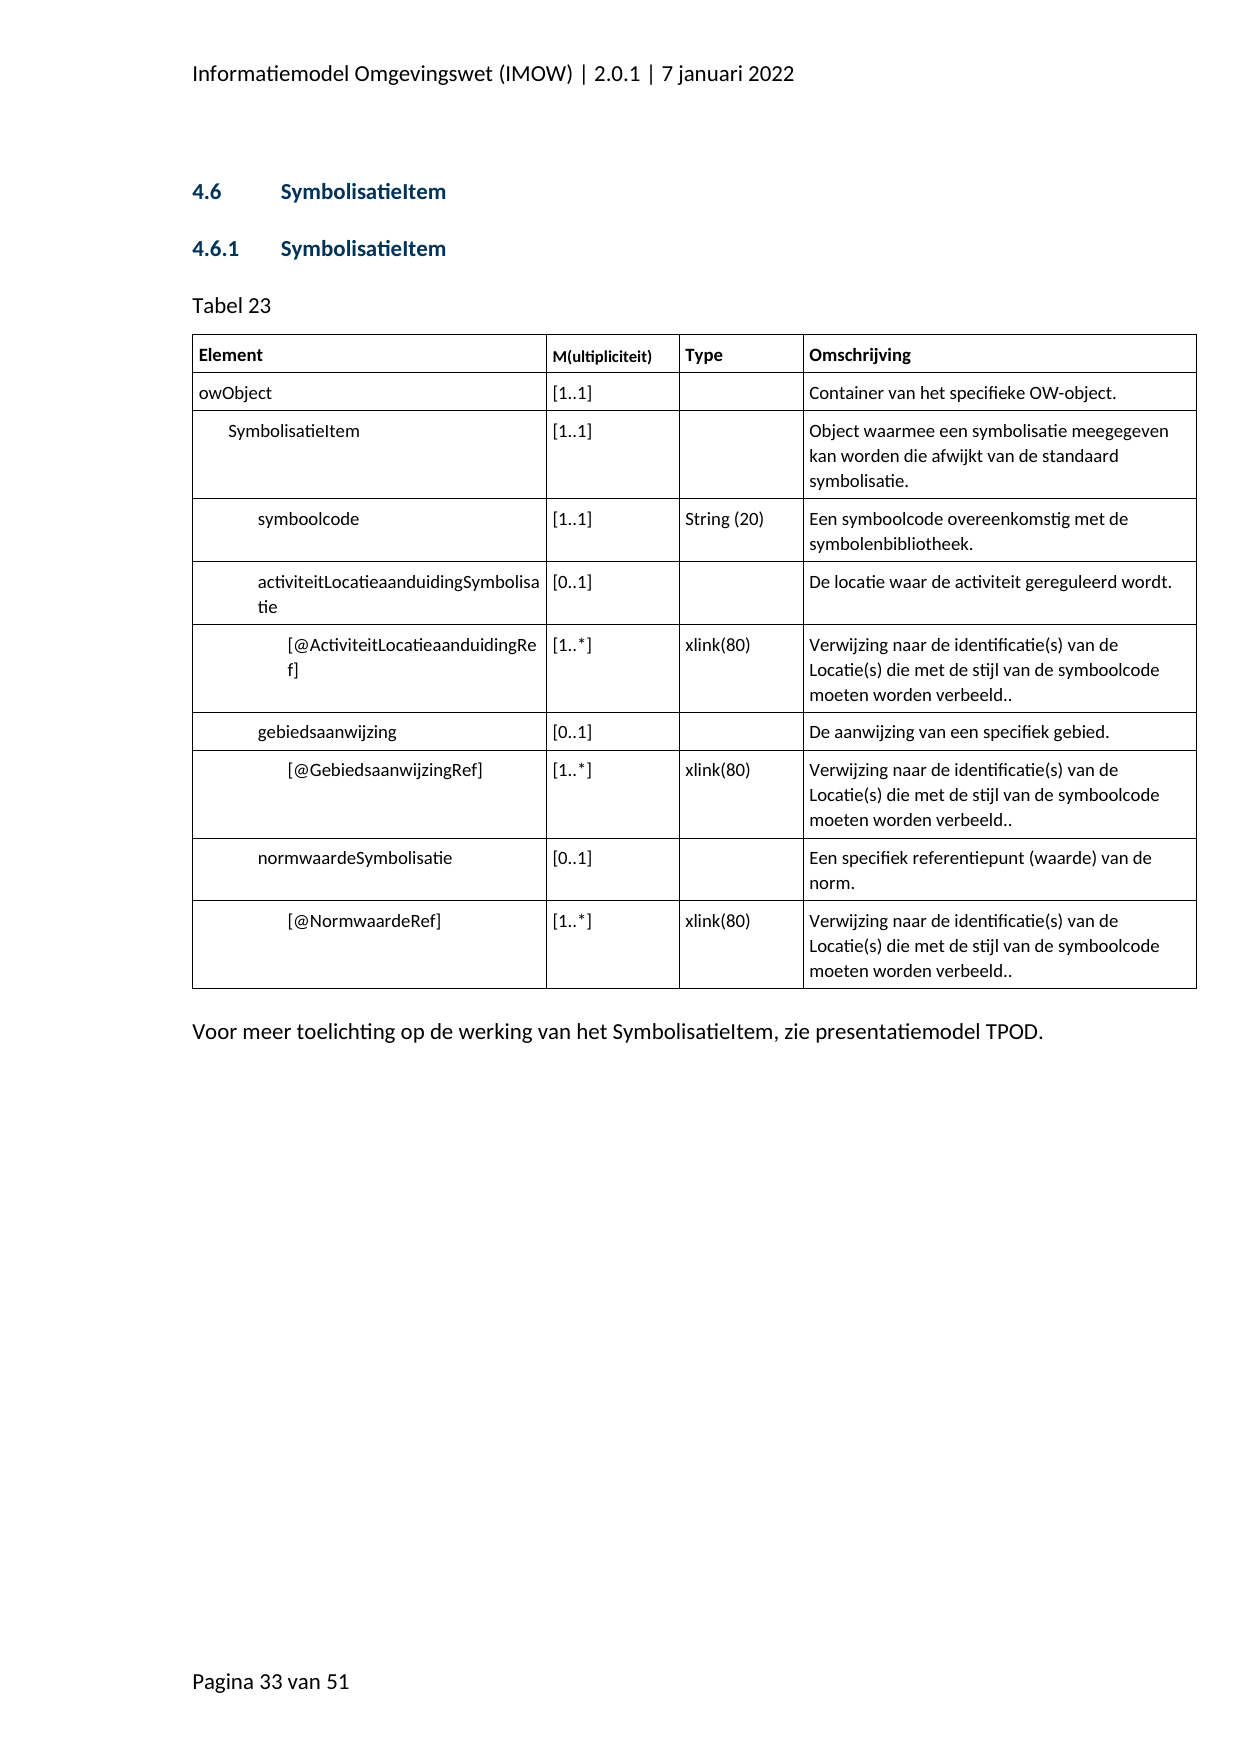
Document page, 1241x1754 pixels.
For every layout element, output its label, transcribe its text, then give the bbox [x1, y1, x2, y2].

table_cell Verwijzing naar de identificatie(s) van de Locatie(s) die met de stijl van de symboolcode moeten worden verbeeld.. [804, 901, 1196, 988]
table_cell [680, 713, 803, 749]
table_cell [1..1] [547, 373, 679, 410]
table_header Type [680, 335, 803, 372]
table_cell gebiedsaanwijzing [193, 713, 546, 749]
table_header Element [193, 335, 546, 372]
table_cell [680, 373, 803, 410]
table_header M(ultipliciteit) [547, 335, 679, 372]
table_cell [1..*] [547, 751, 679, 837]
table_cell xlink(80) [680, 901, 803, 988]
table_header Omschrijving [804, 335, 1196, 372]
table_cell normwaardeSymbolisatie [193, 839, 546, 900]
table_cell [1..*] [547, 901, 679, 988]
table_cell symboolcode [193, 499, 546, 561]
table_cell xlink(80) [680, 625, 803, 712]
table_cell [0..1] [547, 562, 679, 624]
table_cell [@ActiviteitLocatieaanduidingRef] [193, 625, 546, 712]
table_cell [0..1] [547, 839, 679, 900]
table_cell [1..1] [547, 411, 679, 498]
table_cell [0..1] [547, 713, 679, 749]
table_cell [1..*] [547, 625, 679, 712]
table_cell owObject [193, 373, 546, 410]
table_cell activiteitLocatieaanduidingSymbolisatie [193, 562, 546, 624]
table_cell [@GebiedsaanwijzingRef] [193, 751, 546, 837]
table_cell [@NormwaardeRef] [193, 901, 546, 988]
table_cell Verwijzing naar de identificatie(s) van de Locatie(s) die met de stijl van de symboolcode moeten worden verbeeld.. [804, 751, 1196, 837]
table_cell Een specifiek referentiepunt (waarde) van de norm. [804, 839, 1196, 900]
table_cell De aanwijzing van een specifiek gebied. [804, 713, 1196, 749]
table_cell SymbolisatieItem [193, 411, 546, 498]
text Voor meer toelichting op de werking van het SymbolisatieItem, zie presentatiemodel TPOD. [192, 1017, 1092, 1045]
table_cell Een symboolcode overeenkomstig met de symbolenbibliotheek. [804, 499, 1196, 561]
subtitle SymbolisatieItem [192, 234, 1092, 262]
table_cell String (20) [680, 499, 803, 561]
table_cell Container van het specifieke OW-object. [804, 373, 1196, 410]
table_cell De locatie waar de activiteit gereguleerd wordt. [804, 562, 1196, 624]
table_cell [680, 562, 803, 624]
table_cell [1..1] [547, 499, 679, 561]
table_cell [680, 839, 803, 900]
table_cell Object waarmee een symbolisatie meegegeven kan worden die afwijkt van de standaard symbolisatie. [804, 411, 1196, 498]
table_cell [680, 411, 803, 498]
table_cell xlink(80) [680, 751, 803, 837]
table_cell Verwijzing naar de identificatie(s) van de Locatie(s) die met de stijl van de symboolcode moeten worden verbeeld.. [804, 625, 1196, 712]
subtitle SymbolisatieItem [192, 177, 1092, 205]
